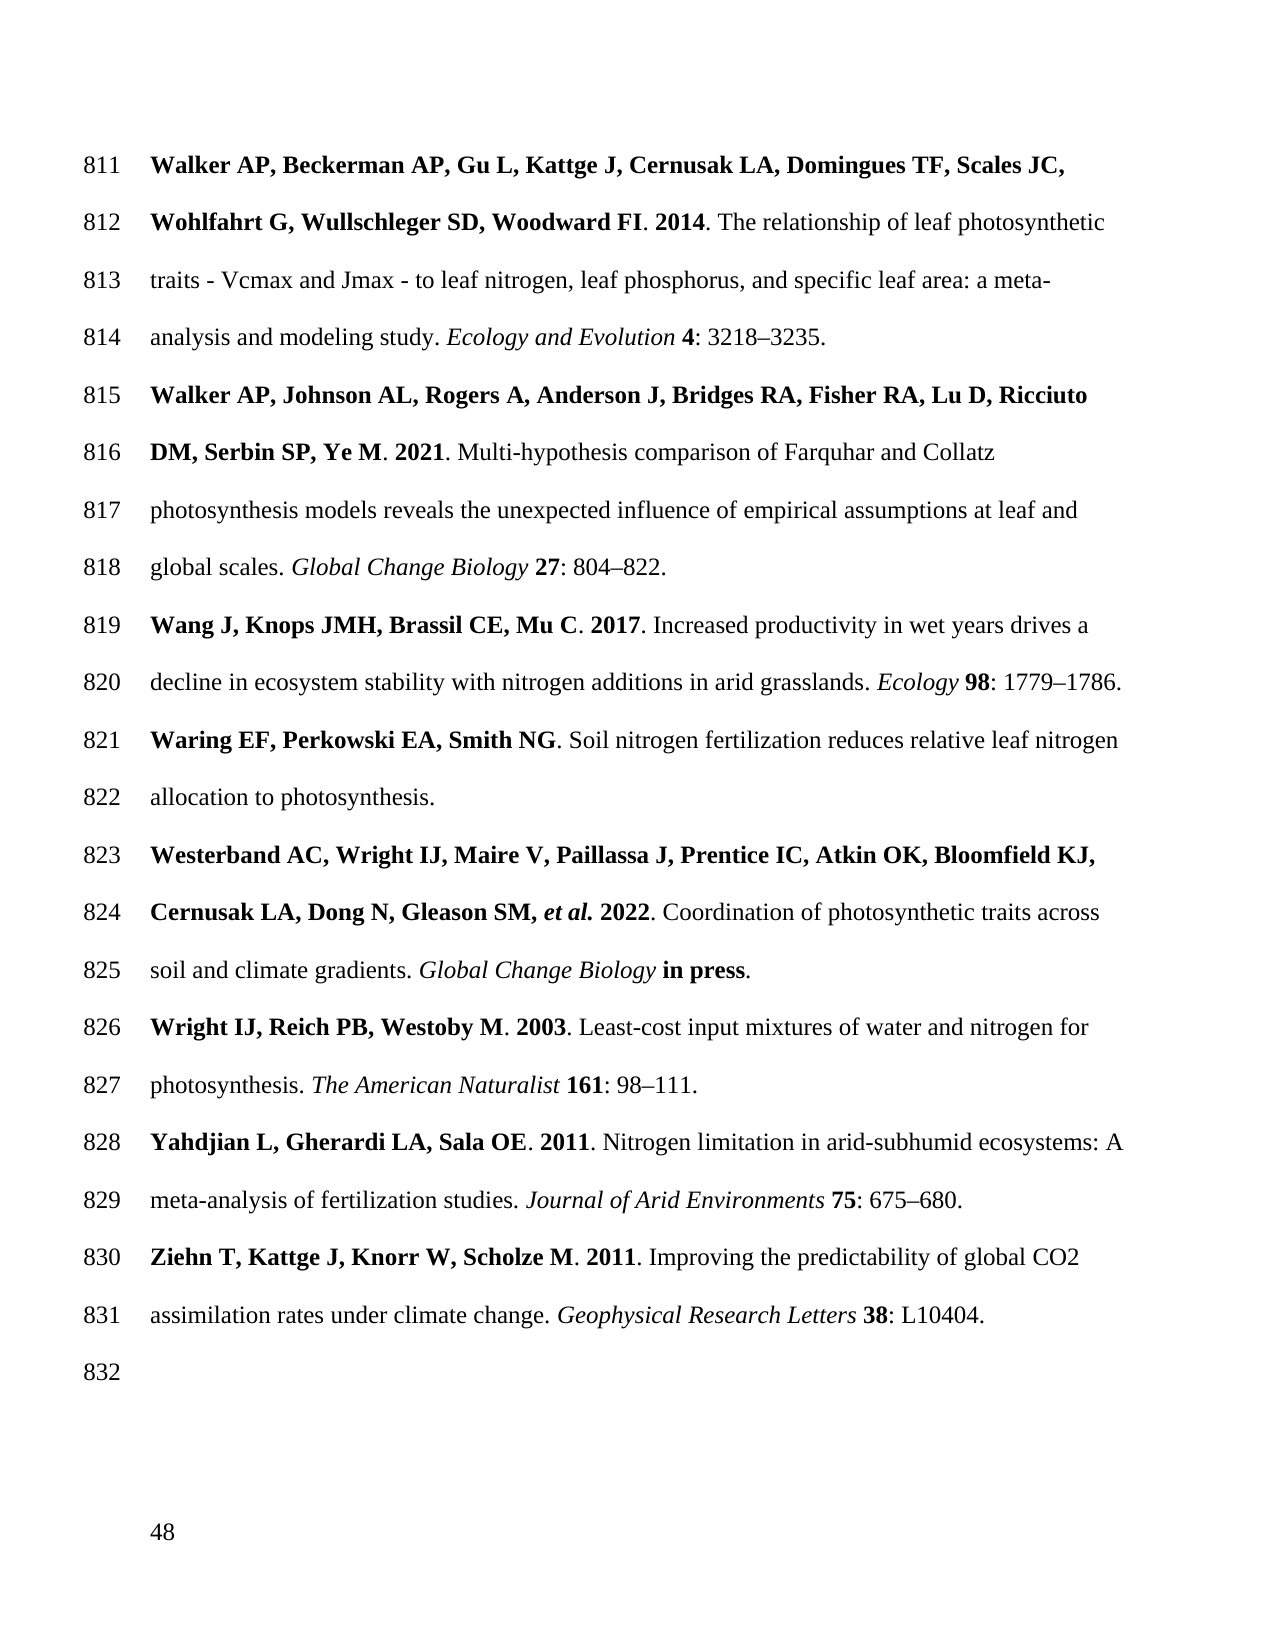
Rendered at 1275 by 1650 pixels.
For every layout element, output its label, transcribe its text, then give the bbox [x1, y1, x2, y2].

text Waring EF, Perkowski EA, Smith NG. Soil nitrogen fertilization reduces relative leaf nitrogen allocation to photosynthesis. [150, 725, 1125, 811]
text Walker AP, Johnson AL, Rogers A, Anderson J, Bridges RA, Fisher RA, Lu D, Ricciuto DM, Serbin SP, Ye M. 2021. Multi‐hypothesis comparison of Farquhar and Collatz photosynthesis models reveals the unexpected influence of empirical assumptions at leaf and global scales. Global Change Biology 27: 804–822. [150, 380, 1125, 581]
text Wang J, Knops JMH, Brassil CE, Mu C. 2017. Increased productivity in wet years drives a decline in ecosystem stability with nitrogen additions in arid grasslands. Ecology 98: 1779–1786. [150, 610, 1125, 696]
text Wright IJ, Reich PB, Westoby M. 2003. Least-cost input mixtures of water and nitrogen for photosynthesis. The American Naturalist 161: 98–111. [150, 1012, 1125, 1099]
text Westerband AC, Wright IJ, Maire V, Paillassa J, Prentice IC, Atkin OK, Bloomfield KJ, Cernusak LA, Dong N, Gleason SM, et al. 2022. Coordination of photosynthetic traits across soil and climate gradients. Global Change Biology in press. [150, 840, 1125, 984]
text Walker AP, Beckerman AP, Gu L, Kattge J, Cernusak LA, Domingues TF, Scales JC, Wohlfahrt G, Wullschleger SD, Woodward FI. 2014. The relationship of leaf photosynthetic traits - Vcmax and Jmax - to leaf nitrogen, leaf phosphorus, and specific leaf area: a meta-analysis and modeling study. Ecology and Evolution 4: 3218–3235. [150, 150, 1125, 351]
text Ziehn T, Kattge J, Knorr W, Scholze M. 2011. Improving the predictability of global CO2 assimilation rates under climate change. Geophysical Research Letters 38: L10404. [150, 1242, 1125, 1329]
text Yahdjian L, Gherardi LA, Sala OE. 2011. Nitrogen limitation in arid-subhumid ecosystems: A meta-analysis of fertilization studies. Journal of Arid Environments 75: 675–680. [150, 1127, 1125, 1214]
